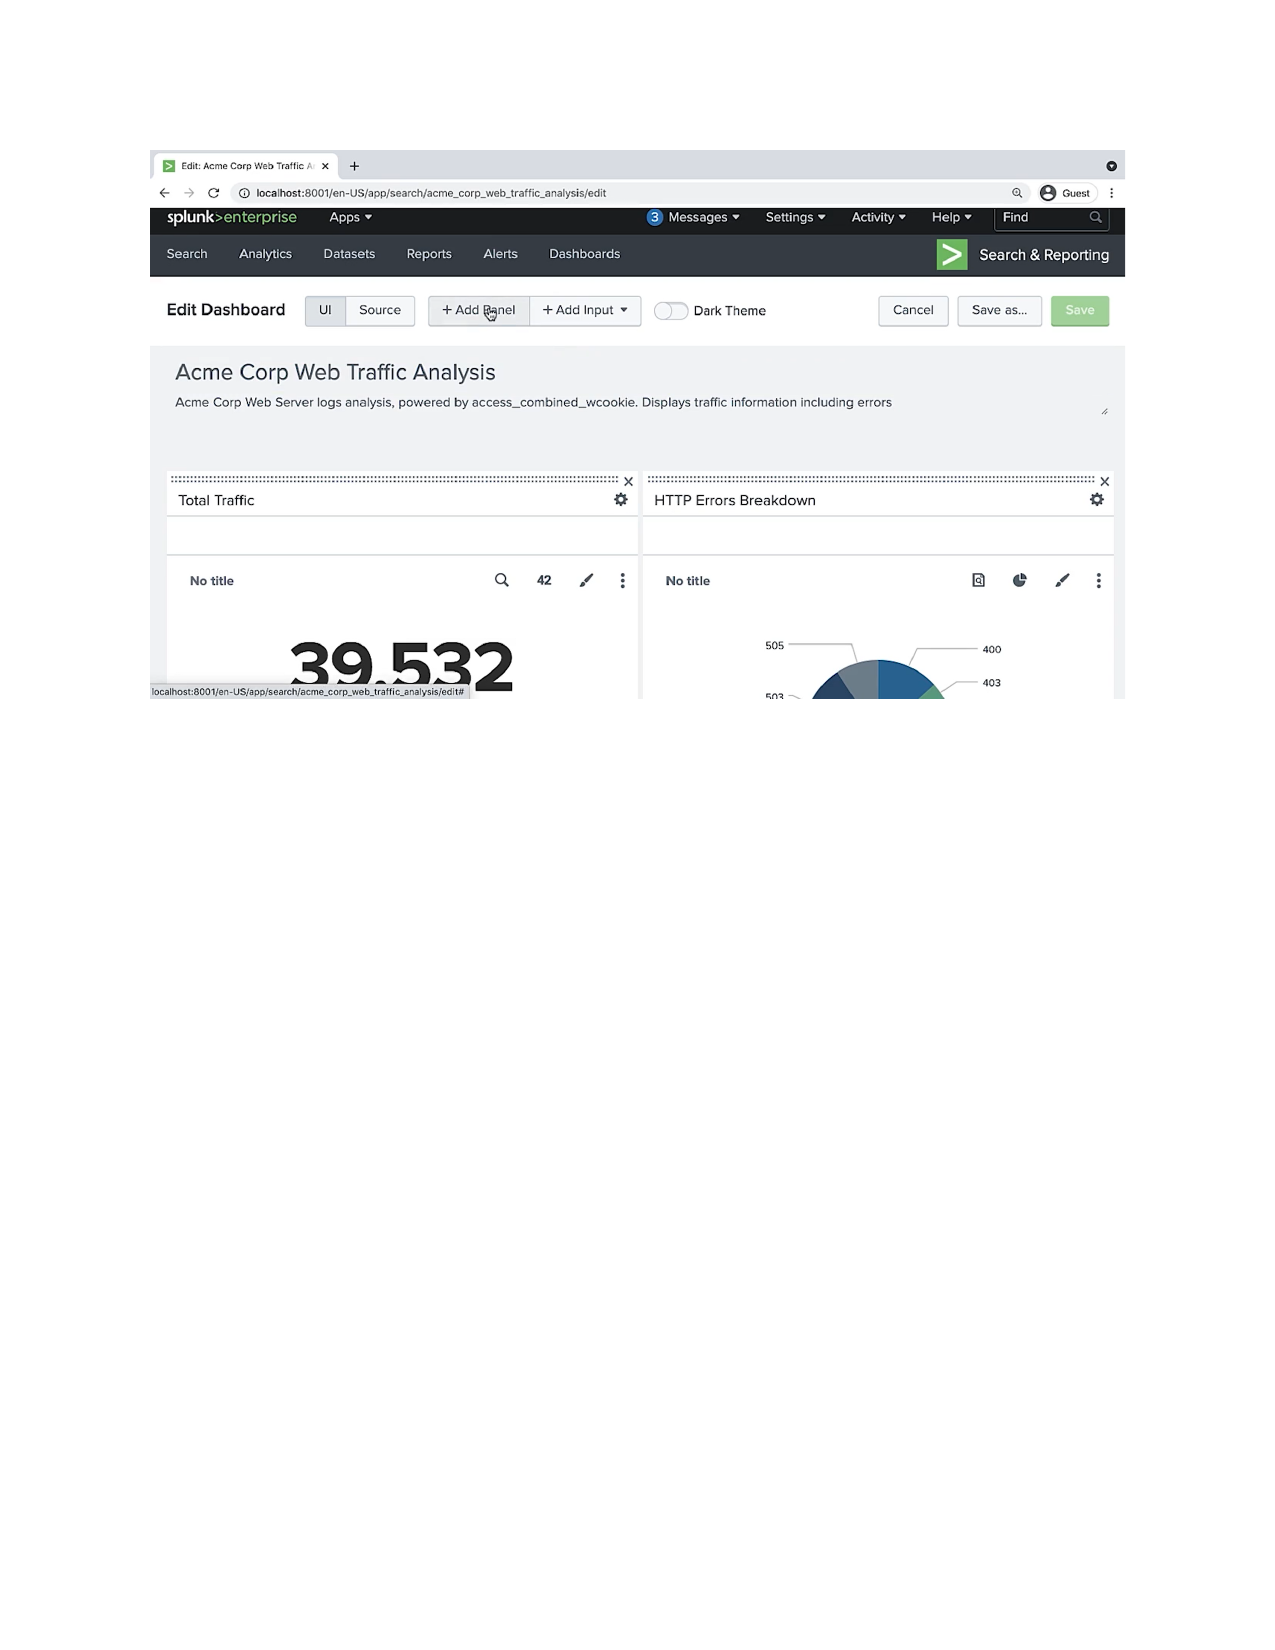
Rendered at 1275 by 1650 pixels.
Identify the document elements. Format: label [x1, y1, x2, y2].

picture [150, 150, 1125, 699]
